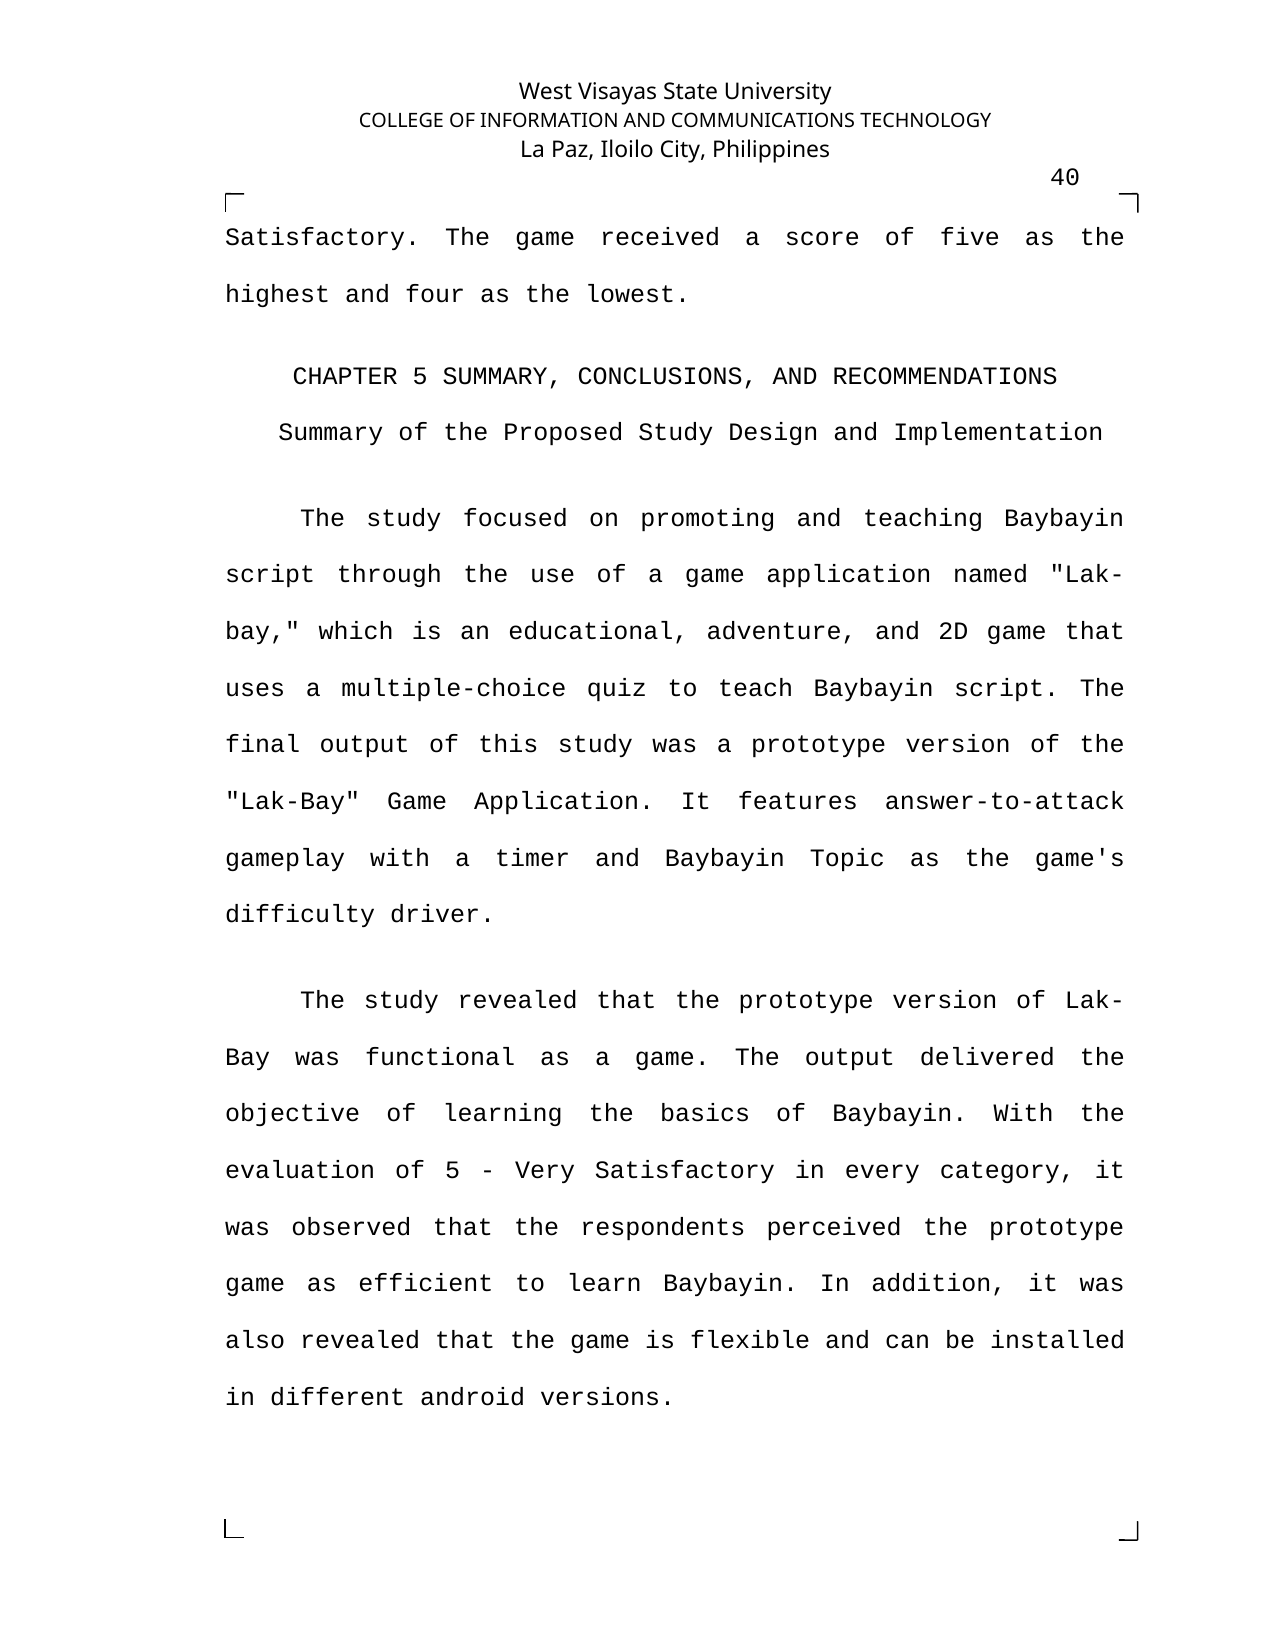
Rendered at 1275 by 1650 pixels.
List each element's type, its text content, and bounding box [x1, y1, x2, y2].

text CHAPTER 5 SUMMARY, CONCLUSIONS, AND RECOMMENDATIONS [225, 363, 1125, 392]
text The study revealed that the prototype version of Lak-Bay was functional as a game. The output delivered the objective of learning the basics of Baybayin. With the evaluation of 5 - Very Satisfactory in every category, it was observed that the respondents perceived the prototype game as efficient to learn Baybayin. In addition, it was also revealed that the game is flexible and can be installed in different android versions. [225, 987, 1125, 1412]
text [225, 225, 1125, 310]
text Summary of the Proposed Study Design and Implementation [225, 420, 1125, 448]
text The study focused on promoting and teaching Baybayin script through the use of a game application named "Lak-bay," which is an educational, adventure, and 2D game that uses a multiple-choice quiz to teach Baybayin script. The final output of this study was a prototype version of the "Lak-Bay" Game Application. It features answer-to-attack gameplay with a timer and Baybayin Topic as the game's difficulty driver. [225, 505, 1125, 930]
